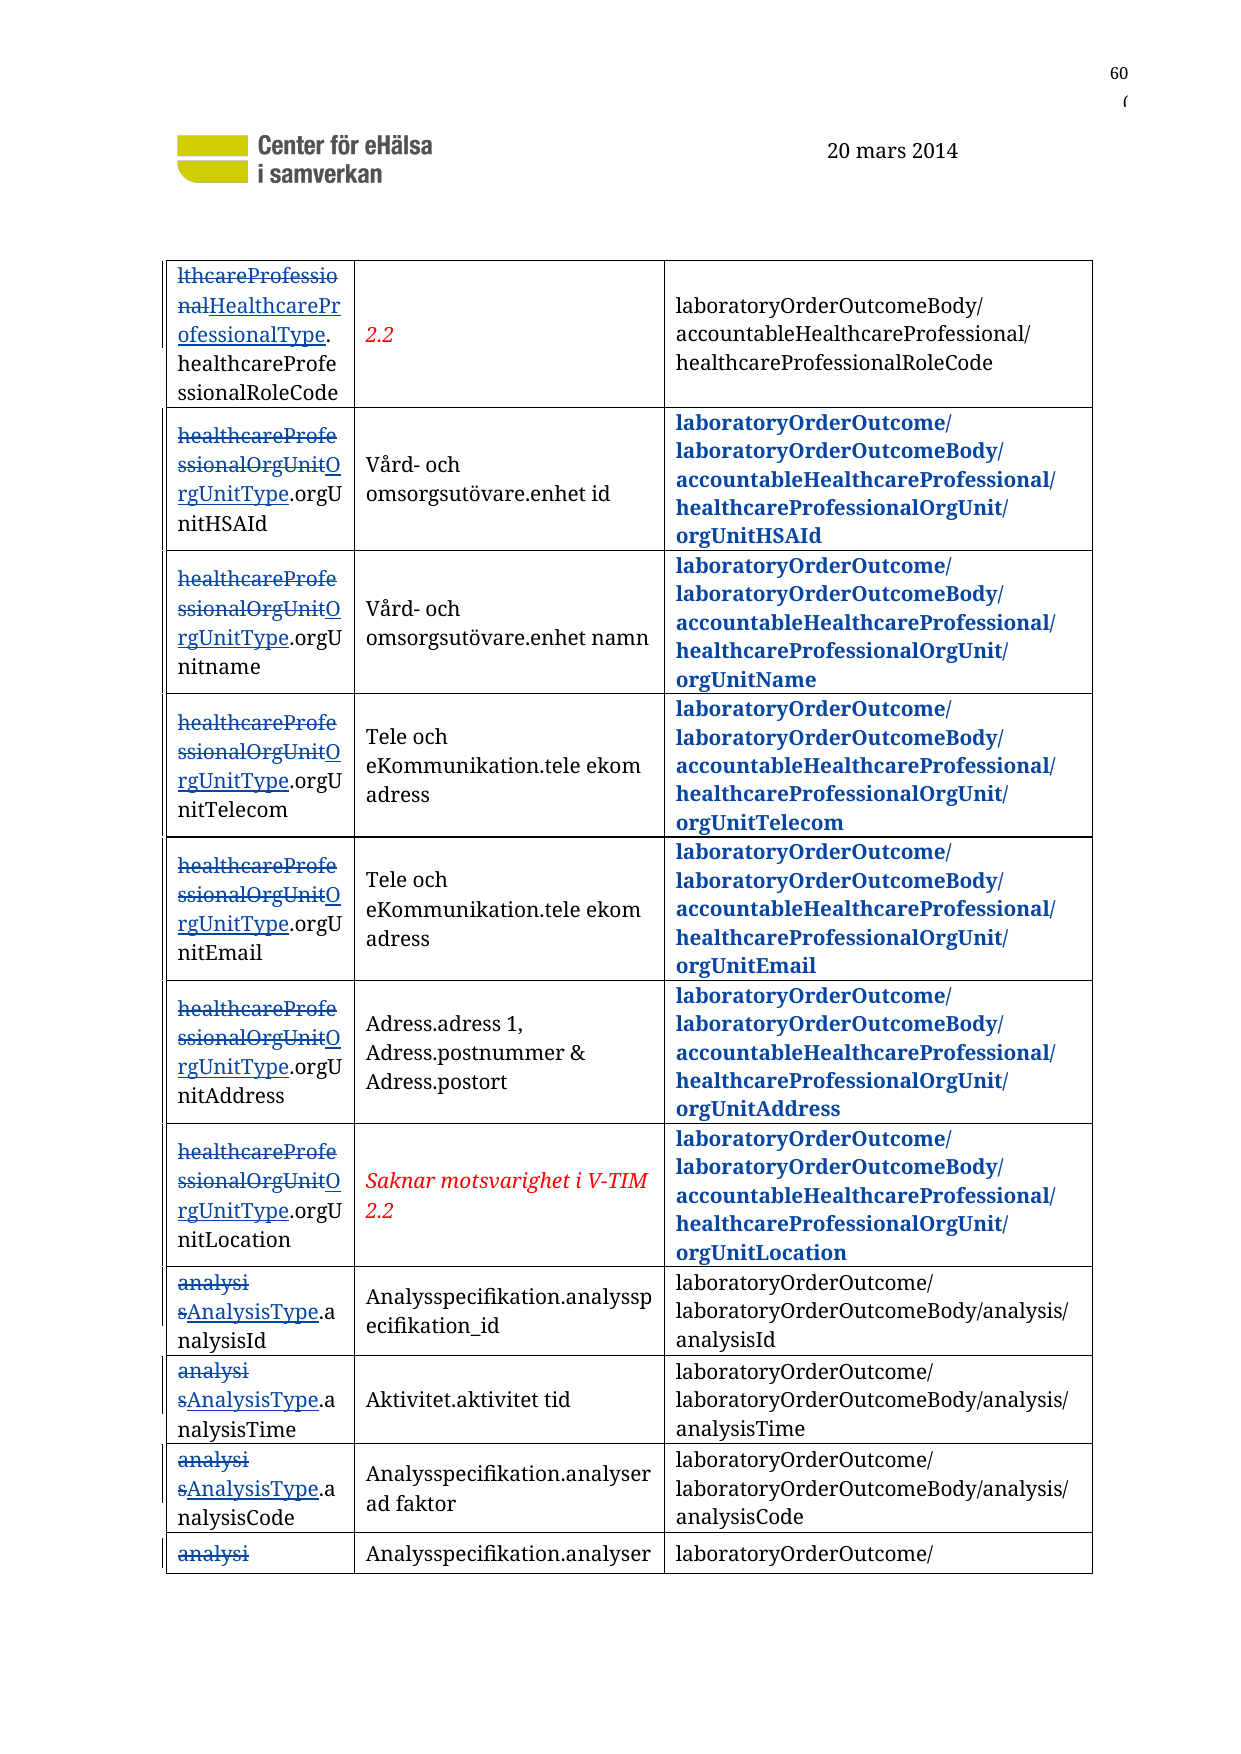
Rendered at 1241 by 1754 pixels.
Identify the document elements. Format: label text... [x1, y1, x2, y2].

table_cell .healthcareProfessionalRoleCode [167, 261, 354, 407]
table_cell .analysisId [167, 1267, 354, 1355]
table_cell laboratoryOrderOutcome/laboratoryOrderOutcomeBody/accountableHealthcareProfessional/healthcareProfessionalOrgUnit/orgUnitHSAId [665, 408, 1092, 550]
table_cell Vård- och omsorgsutövare.enhet id [355, 408, 664, 550]
table_cell .orgUnitEmail [167, 838, 354, 980]
table_cell Analysspecifikation.analyserad faktor [355, 1444, 664, 1532]
table_cell .orgUnitHSAId [167, 408, 354, 550]
table_cell Saknar motsvarighet i V-TIM 2.2 [355, 261, 664, 407]
table_cell laboratoryOrderOutcome/laboratoryOrderOutcomeBody/accountableHealthcareProfessional/healthcareProfessionalOrgUnit/orgUnitLocation [665, 1124, 1092, 1266]
table_cell Analysspecifikation.analyserad faktor [355, 1533, 664, 1573]
picture [177, 135, 432, 183]
table_cell Tele och eKommunikation.tele ekom adress [355, 838, 664, 980]
table_cell laboratoryOrderOutcome/laboratoryOrderOutcomeBody/accountableHealthcareProfessional/healthcareProfessionalOrgUnit/orgUnitAddress [665, 981, 1092, 1123]
table_cell Saknar motsvarighet i V-TIM 2.2 [355, 1124, 664, 1266]
table_cell laboratoryOrderOutcome/laboratoryOrderOutcomeBody/accountableHealthcareProfessional/healthcareProfessionalOrgUnit/orgUnitTelecom [665, 694, 1092, 836]
table_cell laboratoryOrderOutcome/laboratoryOrderOutcomeBody/analysis/analysisText [665, 1533, 1092, 1573]
table_cell .analysisText [167, 1533, 354, 1573]
table_cell Vård- och omsorgsutövare.enhet namn [355, 551, 664, 693]
table_cell .orgUnitAddress [167, 981, 354, 1123]
table_cell .analysisCode [167, 1444, 354, 1532]
table_cell .orgUnitLocation [167, 1124, 354, 1266]
table_cell Tele och eKommunikation.tele ekom adress [355, 694, 664, 836]
table_cell Analysspecifikation.analysspecifikation_id [355, 1267, 664, 1355]
table_cell .orgUnitname [167, 551, 354, 693]
table_cell laboratoryOrderOutcome/laboratoryOrderOutcomeBody/accountableHealthcareProfessional/healthcareProfessionalRoleCode [665, 261, 1092, 407]
table_cell laboratoryOrderOutcome/laboratoryOrderOutcomeBody/accountableHealthcareProfessional/healthcareProfessionalOrgUnit/orgUnitName [665, 551, 1092, 693]
table_cell .analysisTime [167, 1356, 354, 1443]
table_cell laboratoryOrderOutcome/laboratoryOrderOutcomeBody/analysis/analysisCode [665, 1444, 1092, 1532]
table_cell laboratoryOrderOutcome/laboratoryOrderOutcomeBody/accountableHealthcareProfessional/healthcareProfessionalOrgUnit/orgUnitEmail [665, 838, 1092, 980]
table_cell laboratoryOrderOutcome/laboratoryOrderOutcomeBody/analysis/analysisTime [665, 1356, 1092, 1443]
table_cell .orgUnitTelecom [167, 694, 354, 836]
table_cell laboratoryOrderOutcome/laboratoryOrderOutcomeBody/analysis/analysisId [665, 1267, 1092, 1355]
table_cell Aktivitet.aktivitet tid [355, 1356, 664, 1443]
table_cell Adress.adress 1, Adress.postnummer & Adress.postort [355, 981, 664, 1123]
